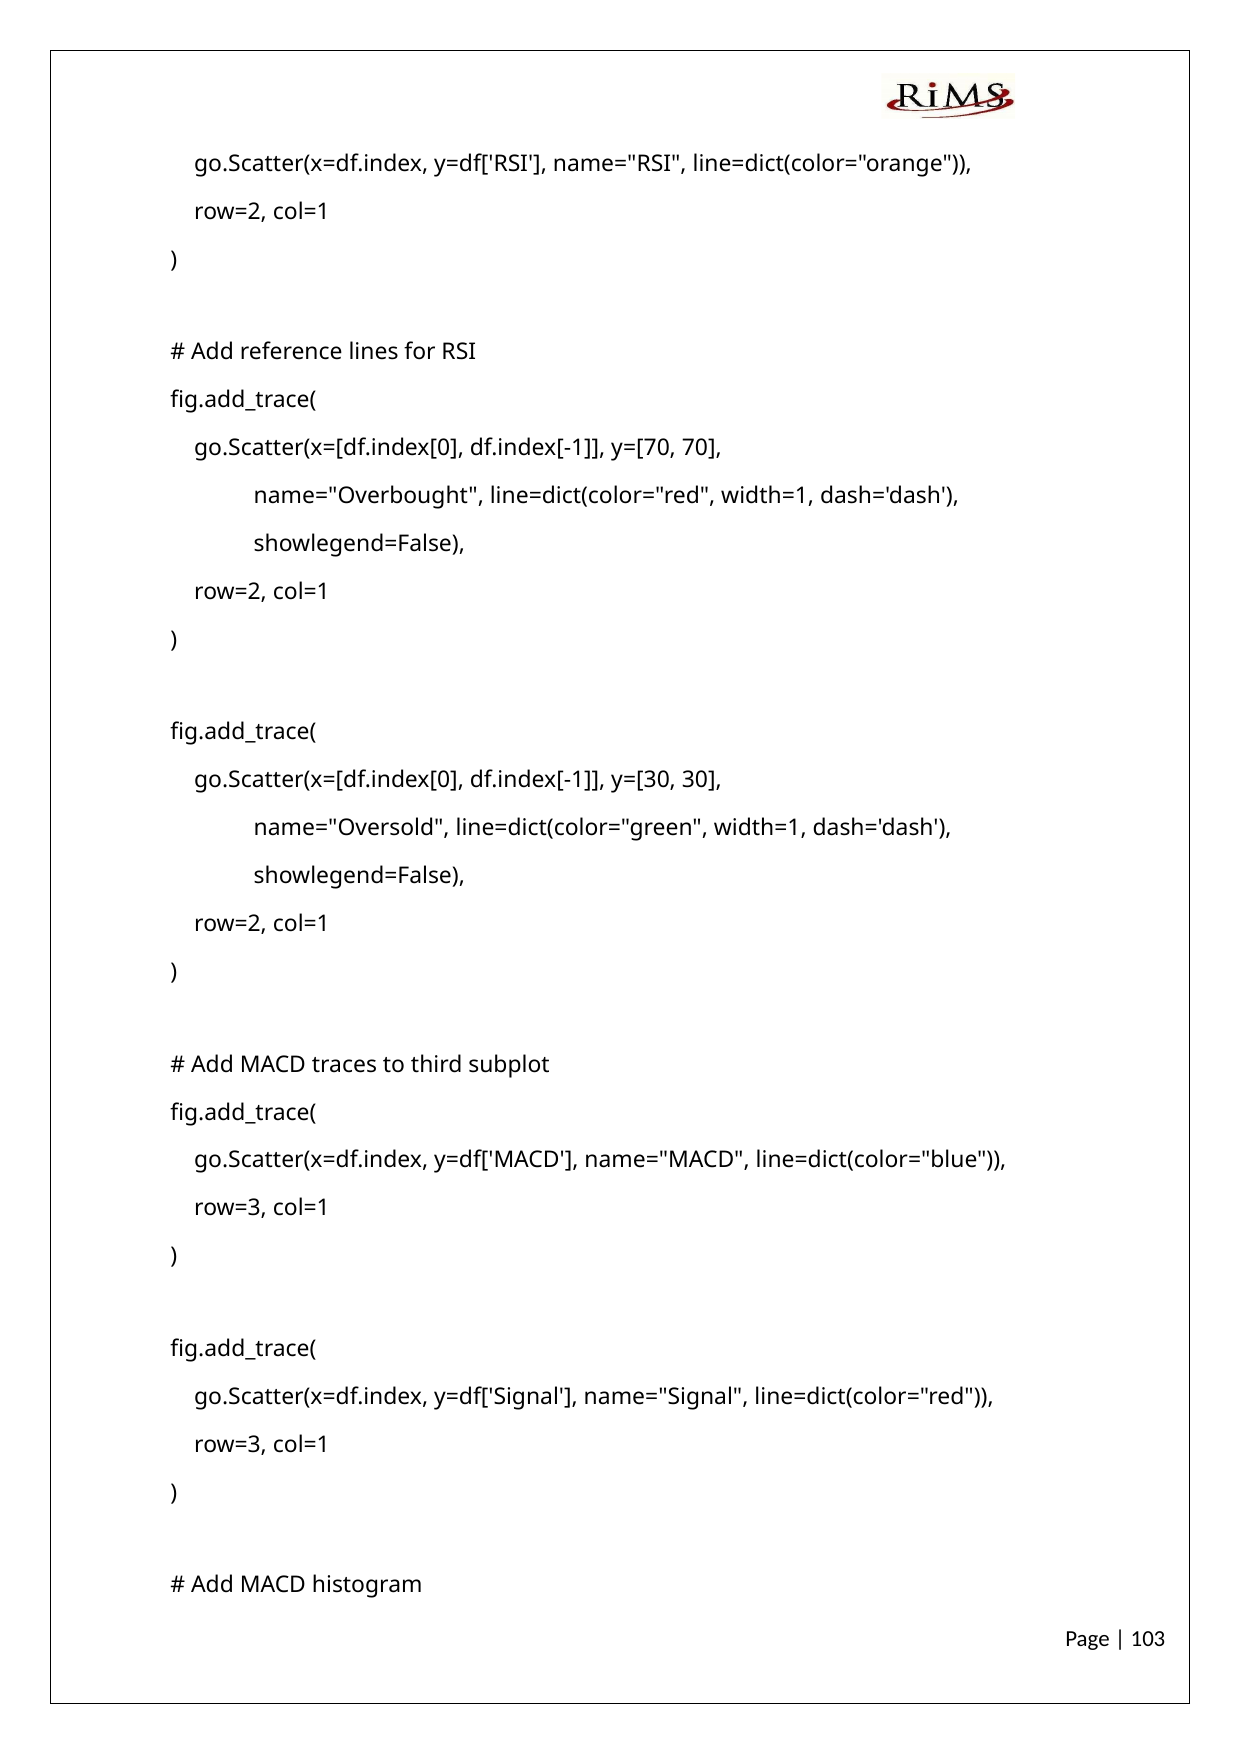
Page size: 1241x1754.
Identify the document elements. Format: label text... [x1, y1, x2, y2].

text row=3, col=1 [75, 1191, 1165, 1222]
text # Add MACD traces to third subplot [75, 1047, 1165, 1079]
text row=3, col=1 [75, 1428, 1165, 1459]
text go.Scatter(x=df.index, y=df['RSI'], name="RSI", line=dict(color="orange")), [75, 147, 1165, 178]
text go.Scatter(x=df.index, y=df['MACD'], name="MACD", line=dict(color="blue")), [75, 1143, 1165, 1174]
text fig.add_trace( [75, 715, 1165, 747]
text ) [75, 243, 1165, 274]
text ) [75, 1239, 1165, 1270]
text row=2, col=1 [75, 907, 1165, 938]
text showlegend=False), [75, 527, 1165, 558]
text ) [75, 623, 1165, 654]
text showlegend=False), [75, 859, 1165, 890]
text row=2, col=1 [75, 575, 1165, 606]
picture [881, 73, 1016, 119]
text ) [75, 1476, 1165, 1507]
text go.Scatter(x=[df.index[0], df.index[-1]], y=[70, 70], [75, 431, 1165, 462]
text fig.add_trace( [75, 1095, 1165, 1127]
text row=2, col=1 [75, 195, 1165, 226]
text # Add reference lines for RSI [75, 335, 1165, 366]
text fig.add_trace( [75, 1332, 1165, 1363]
text # Add MACD histogram [75, 1568, 1165, 1599]
text name="Oversold", line=dict(color="green", width=1, dash='dash'), [75, 811, 1165, 842]
text go.Scatter(x=df.index, y=df['Signal'], name="Signal", line=dict(color="red")), [75, 1380, 1165, 1411]
text fig.add_trace( [75, 383, 1165, 414]
text name="Overbought", line=dict(color="red", width=1, dash='dash'), [75, 479, 1165, 510]
text ) [75, 955, 1165, 986]
text go.Scatter(x=[df.index[0], df.index[-1]], y=[30, 30], [75, 763, 1165, 794]
